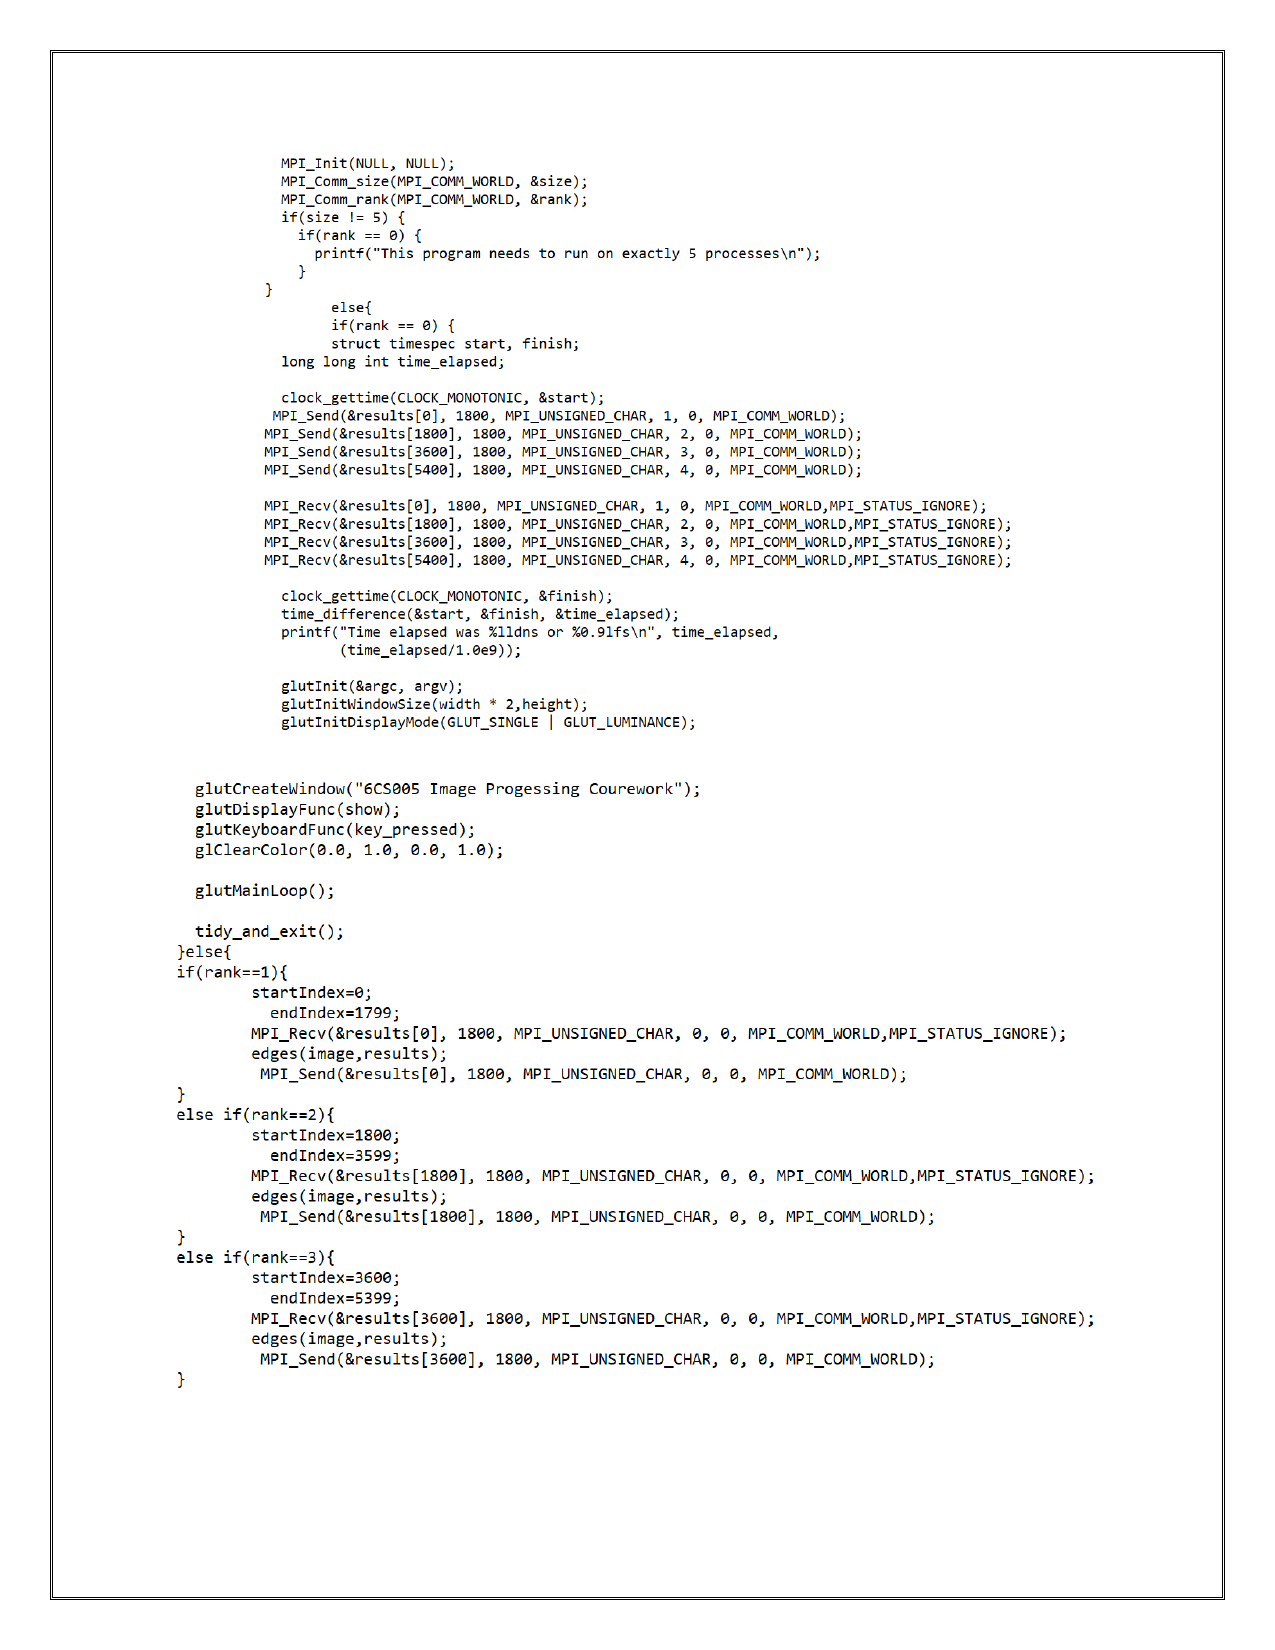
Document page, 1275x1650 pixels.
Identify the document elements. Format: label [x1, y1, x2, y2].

picture [260, 150, 1015, 744]
picture [171, 768, 1104, 1390]
